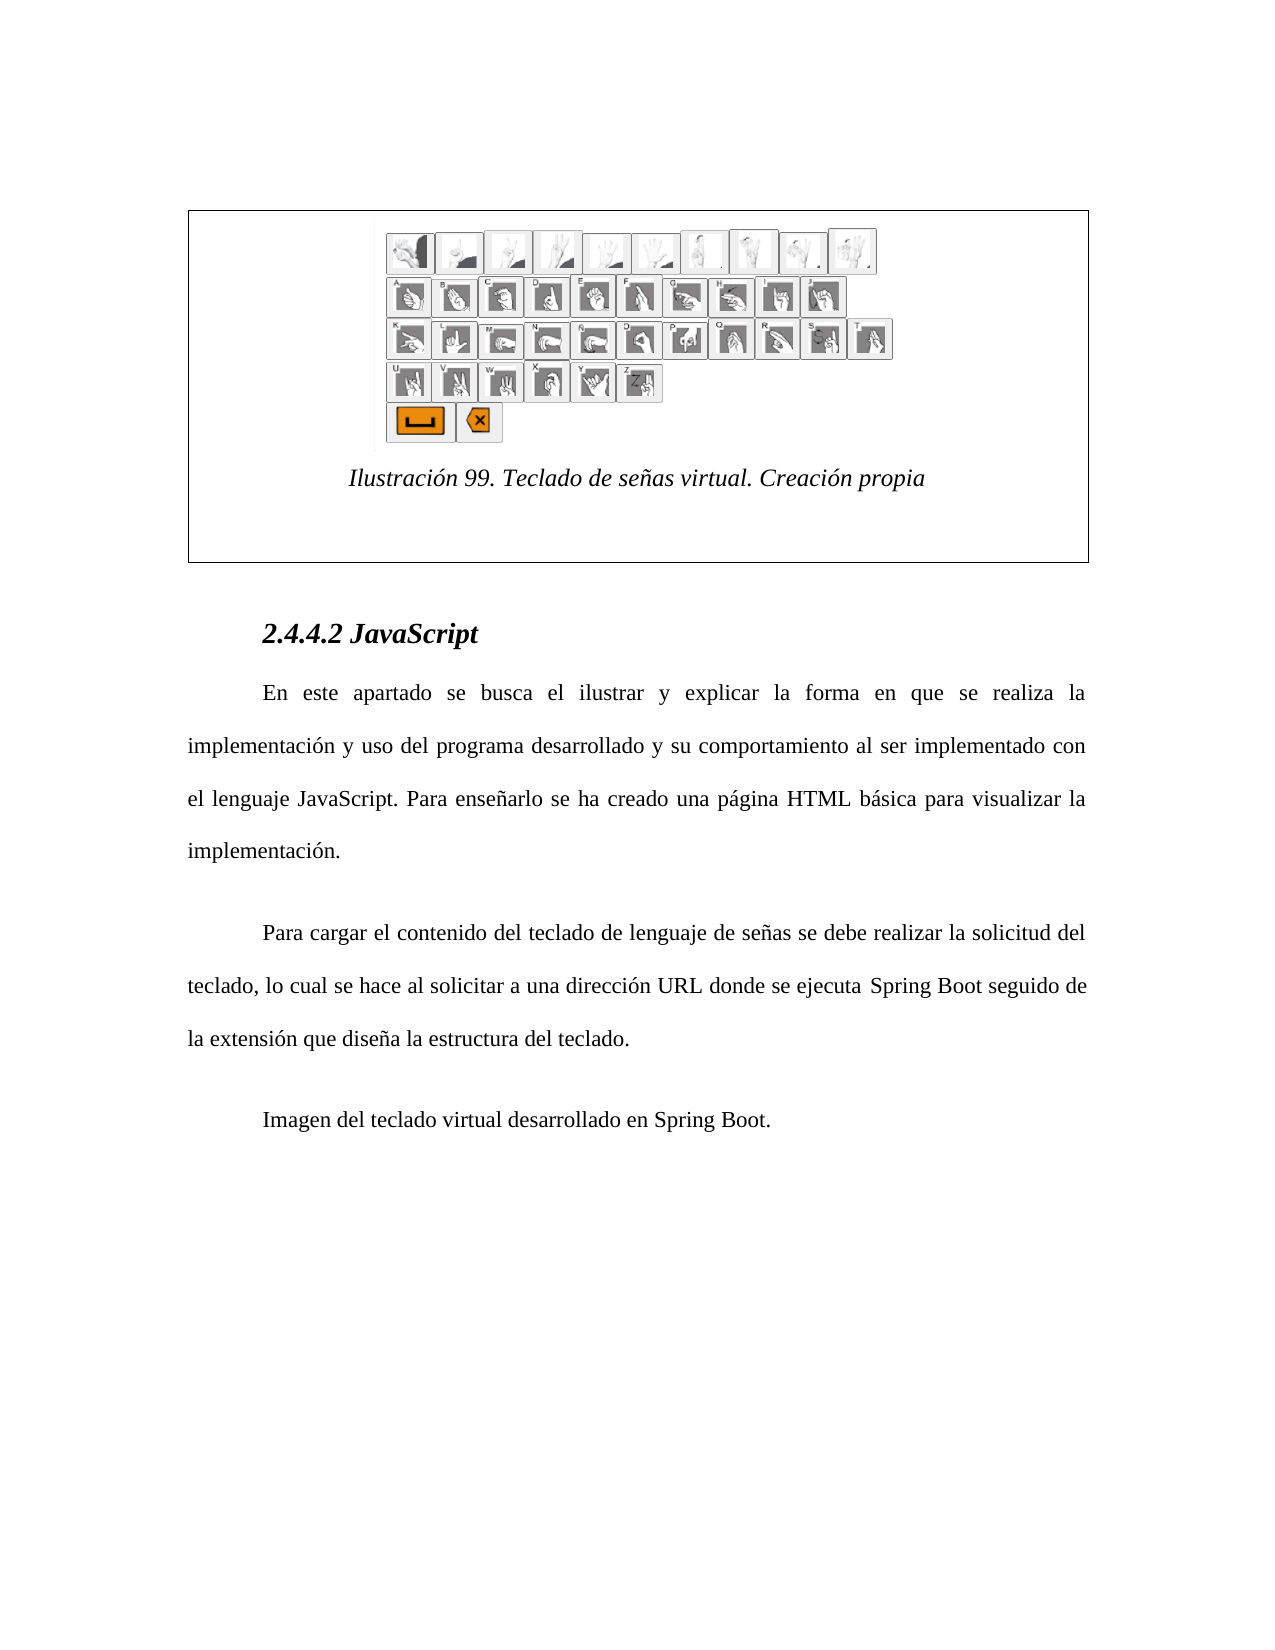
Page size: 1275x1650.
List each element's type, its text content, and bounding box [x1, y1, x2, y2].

text Imagen del teclado virtual desarrollado en Spring Boot. [187, 1107, 1087, 1133]
subtitle 2.4.4.2 JavaScript [262, 617, 1087, 650]
text En este apartado se busca el ilustrar y explicar la forma en que se realiza la implementación y uso del programa desarrollado y su comportamiento al ser implementado con el lenguaje JavaScript. Para enseñarlo se ha creado una página HTML básica para visualizar la implementación. [187, 679, 1087, 864]
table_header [189, 211, 1088, 562]
text Para cargar el contenido del teclado de lenguaje de señas se debe realizar la solicitud del teclado, lo cual se hace al solicitar a una dirección URL donde se ejecuta Spring Boot seguido de la extensión que diseña la estructura del teclado. [187, 919, 1087, 1051]
picture [374, 211, 902, 451]
